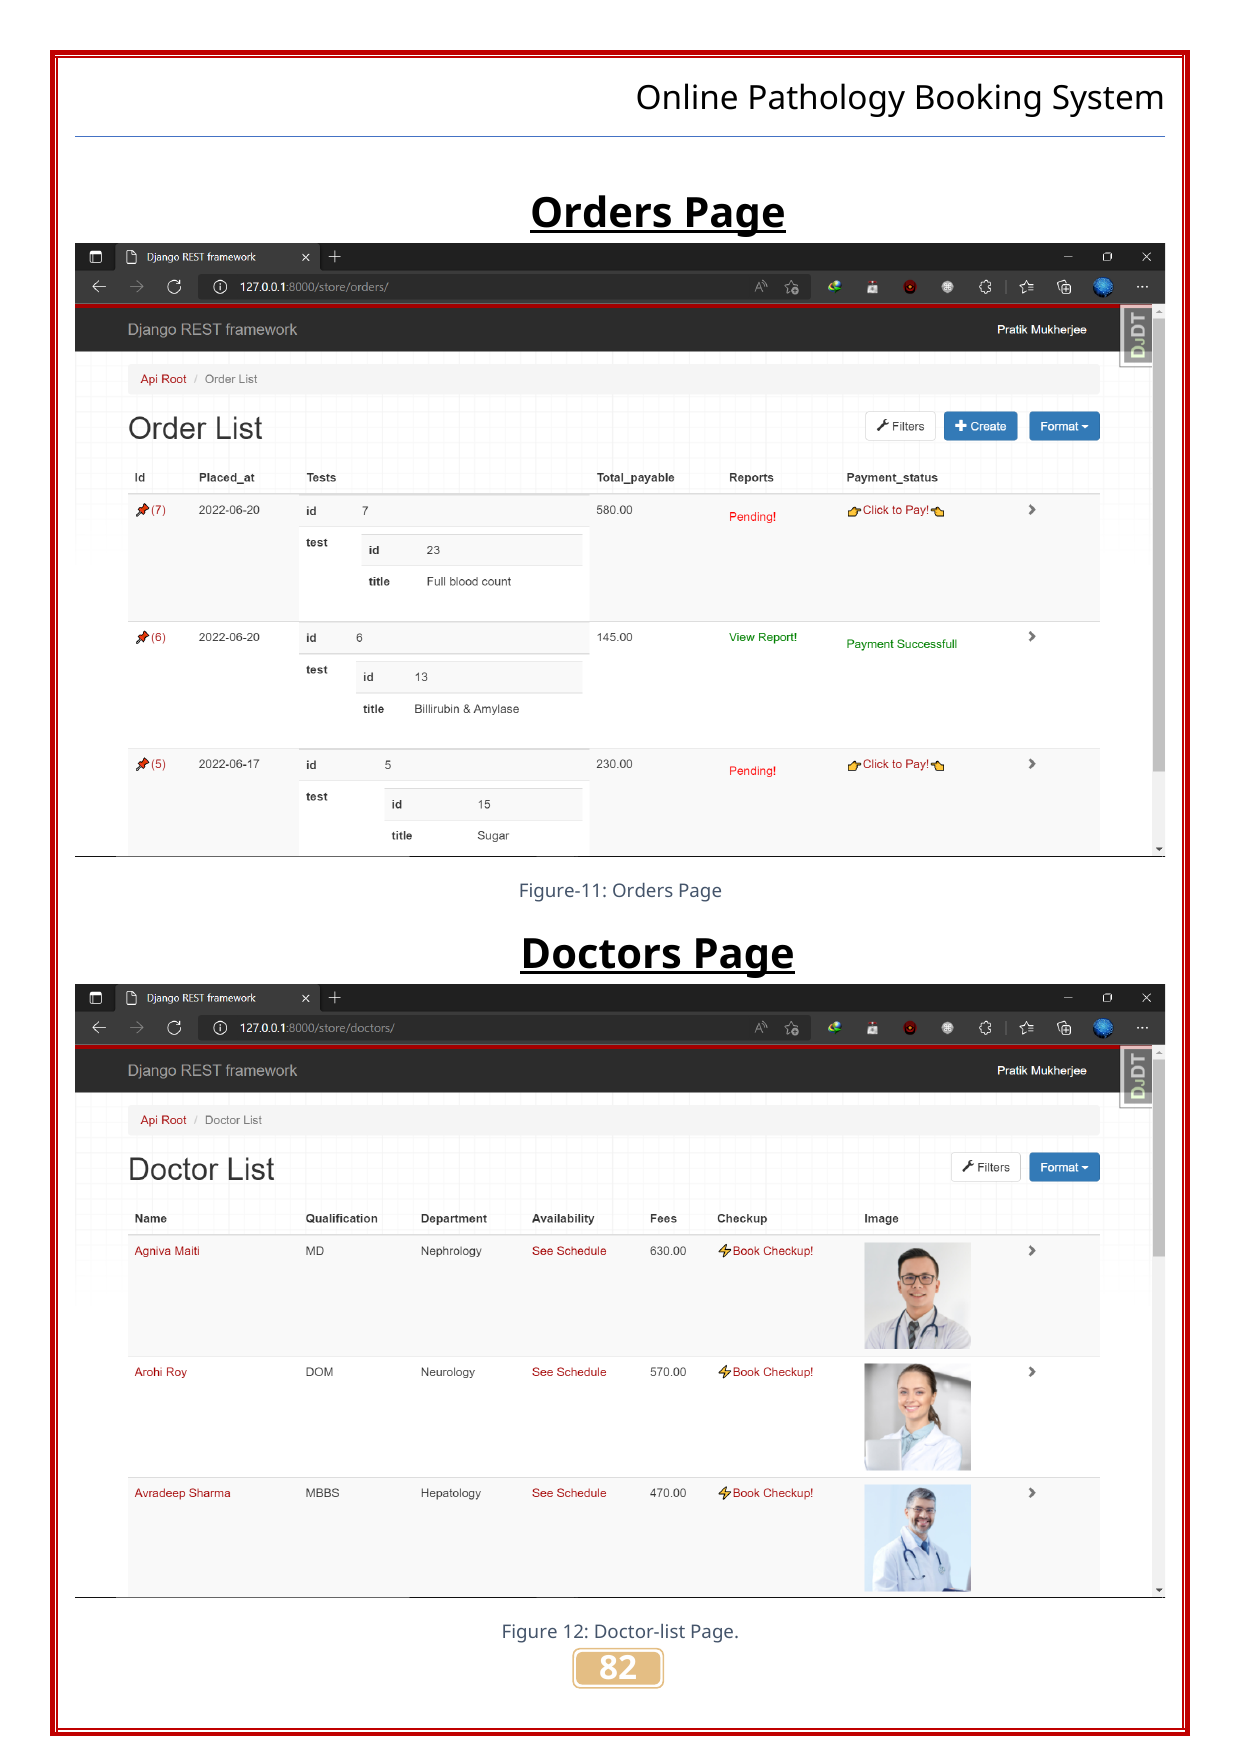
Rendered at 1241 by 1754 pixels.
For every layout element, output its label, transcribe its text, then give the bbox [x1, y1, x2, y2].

text Figure-11: Orders Page [75, 877, 1165, 903]
picture [75, 984, 1166, 1598]
text Figure 12: Doctor-list Page. [75, 1618, 1165, 1644]
picture [75, 243, 1166, 857]
subtitle Doctors Page [75, 923, 1165, 980]
subtitle Orders Page [75, 182, 1165, 239]
